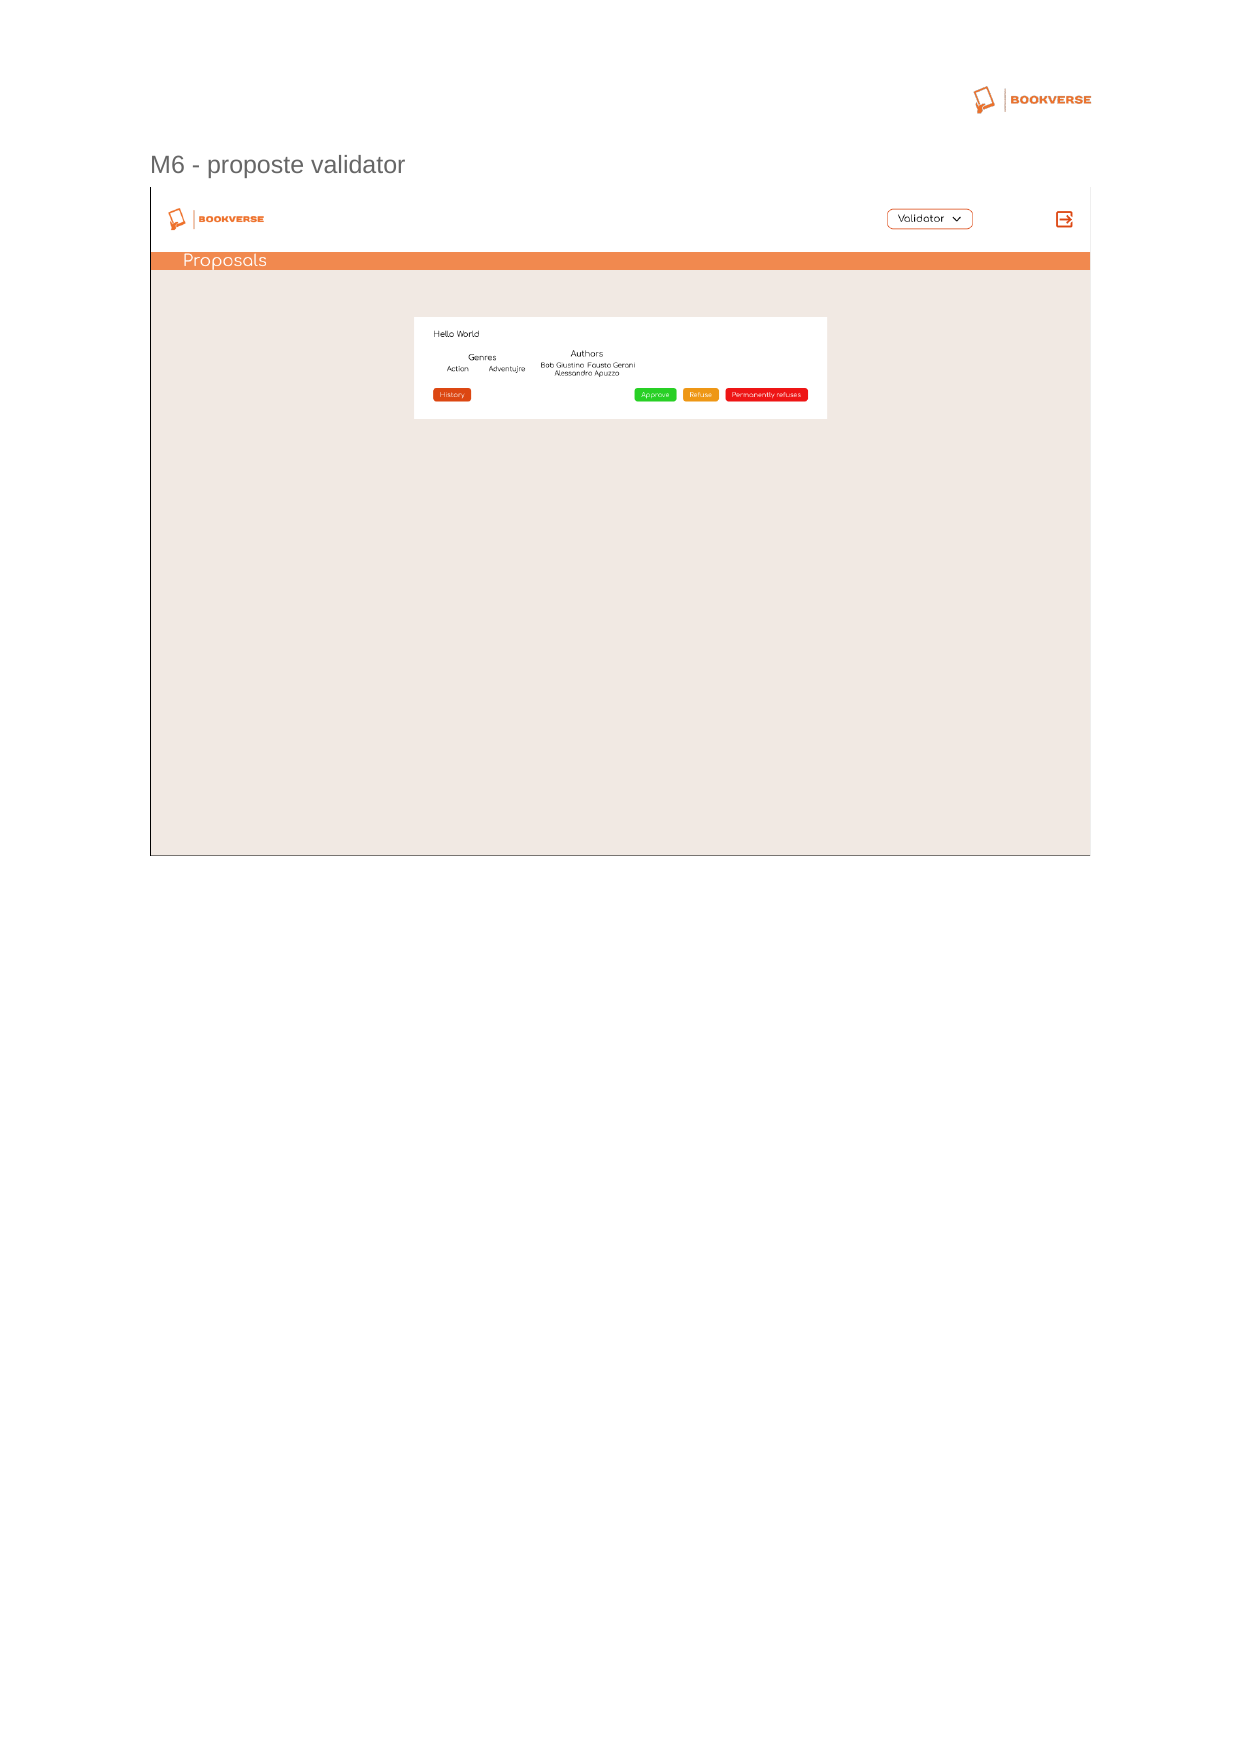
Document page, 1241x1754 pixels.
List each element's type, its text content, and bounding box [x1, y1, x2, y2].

picture [150, 187, 1091, 856]
picture [951, 18, 1114, 181]
subtitle M6 - proposte validator [150, 150, 1090, 179]
